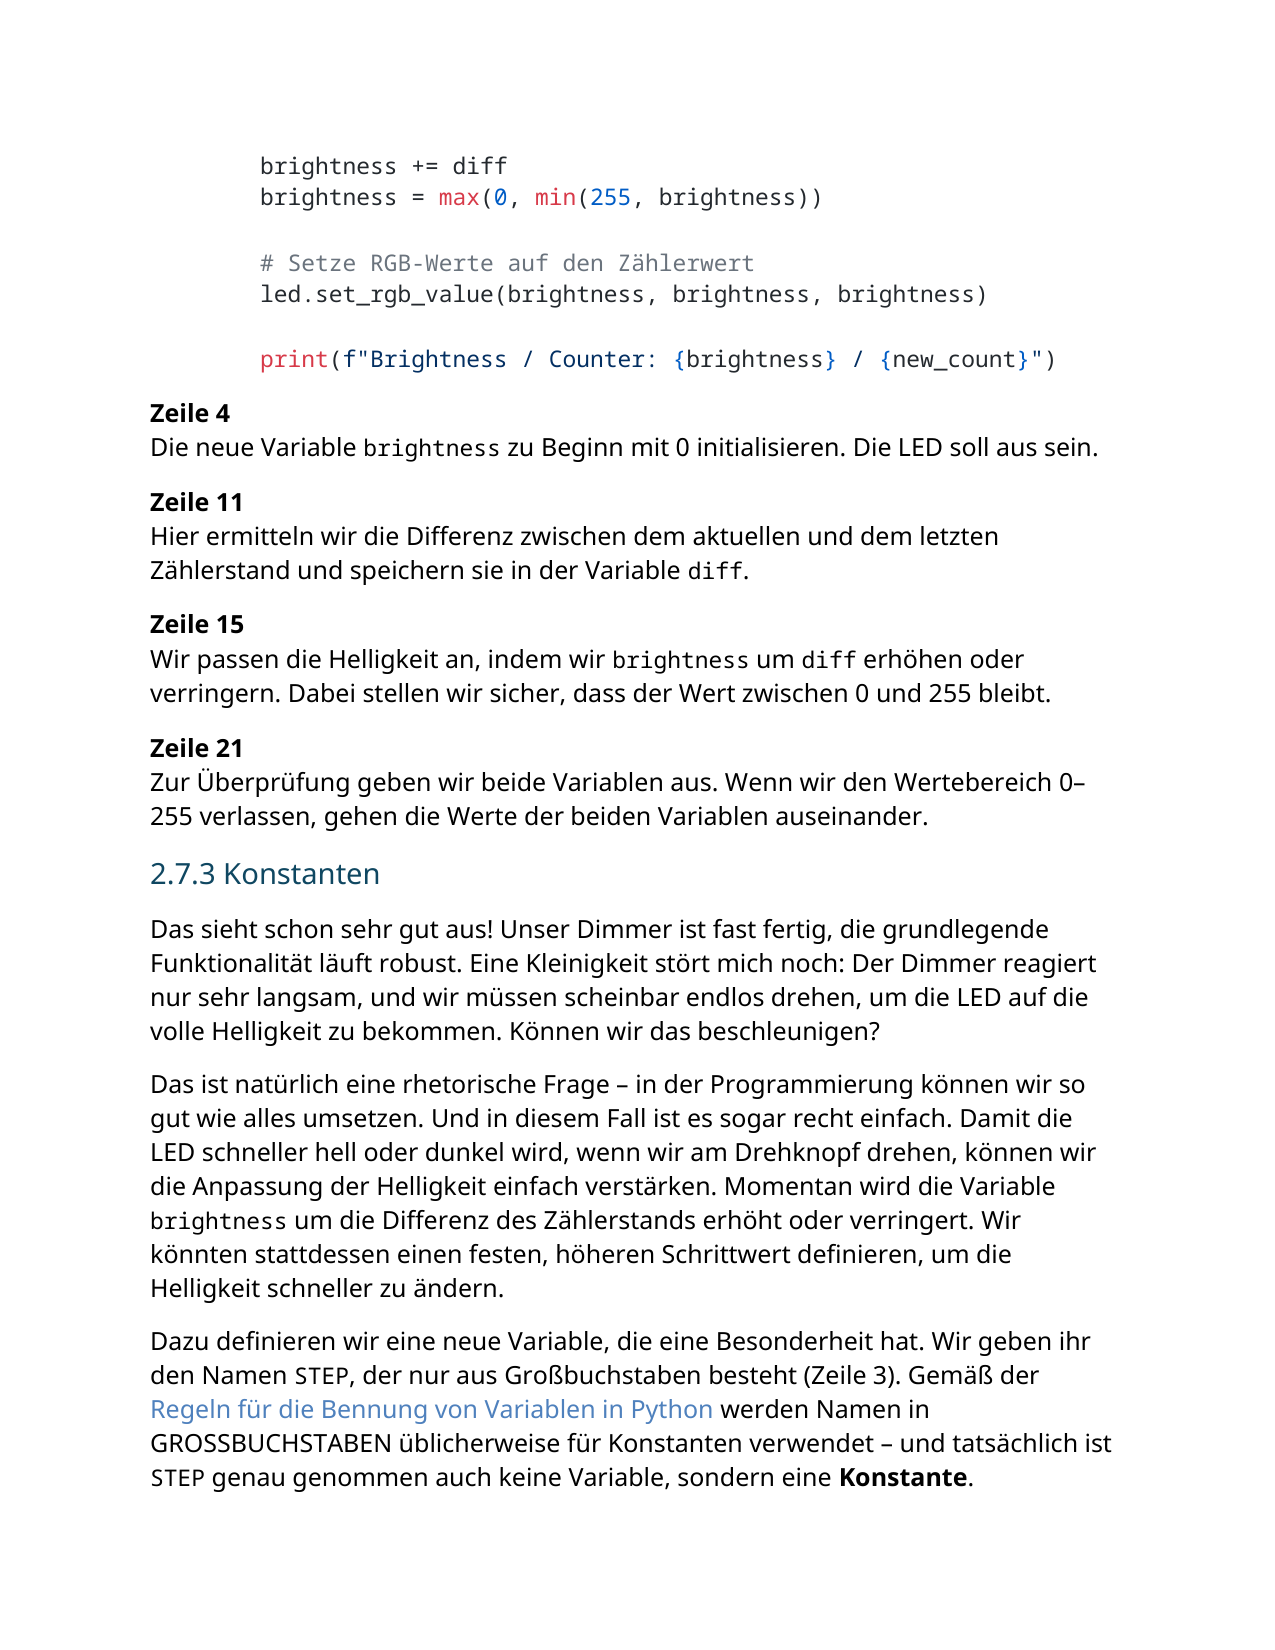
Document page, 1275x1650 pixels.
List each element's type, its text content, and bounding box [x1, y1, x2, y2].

text Zeile 15 [150, 607, 1125, 641]
text Zeile 4 [150, 395, 1125, 429]
text Das ist natürlich eine rhetorische Frage – in der Programmierung können wir so gut wie alles umsetzen. Und in diesem Fall ist es sogar recht einfach. Damit die LED schneller hell oder dunkel wird, wenn wir am Drehknopf drehen, können wir die Anpassung der Helligkeit einfach verstärken. Momentan wird die Variable brightness um die Differenz des Zählerstands erhöht oder verringert. Wir könnten stattdessen einen festen, höheren Schrittwert definieren, um die Helligkeit schneller zu ändern. [150, 1067, 1125, 1305]
text Zur Überprüfung geben wir beide Variablen aus. Wenn wir den Wertebereich 0–255 verlassen, gehen die Werte der beiden Variablen auseinander. [150, 764, 1125, 832]
text Zeile 11 [150, 484, 1125, 518]
text Wir passen die Helligkeit an, indem wir brightness um diff erhöhen oder verringern. Dabei stellen wir sicher, dass der Wert zwischen 0 und 255 bleibt. [150, 641, 1125, 709]
subtitle 2.7.3 Konstanten [150, 853, 1125, 893]
text Zeile 21 [150, 730, 1125, 764]
text Dazu definieren wir eine neue Variable, die eine Besonderheit hat. Wir geben ihr den Namen STEP, der nur aus Großbuchstaben besteht (Zeile 3). Gemäß der Regeln für die Bennung von Variablen in Python werden Namen in GROSSBUCHSTABEN üblicherweise für Konstanten verwendet – und tatsächlich ist STEP genau genommen auch keine Variable, sondern eine Konstante. [150, 1324, 1125, 1494]
text Das sieht schon sehr gut aus! Unser Dimmer ist fast fertig, die grundlegende Funktionalität läuft robust. Eine Kleinigkeit stört mich noch: Der Dimmer reagiert nur sehr langsam, und wir müssen scheinbar endlos drehen, um die LED auf die volle Helligkeit zu bekommen. Können wir das beschleunigen? [150, 912, 1125, 1048]
text Die neue Variable brightness zu Beginn mit 0 initialisieren. Die LED soll aus sein. [150, 429, 1125, 463]
text Hier ermitteln wir die Differenz zwischen dem aktuellen und dem letzten Zählerstand und speichern sie in der Variable diff. [150, 518, 1125, 586]
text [150, 150, 1125, 374]
